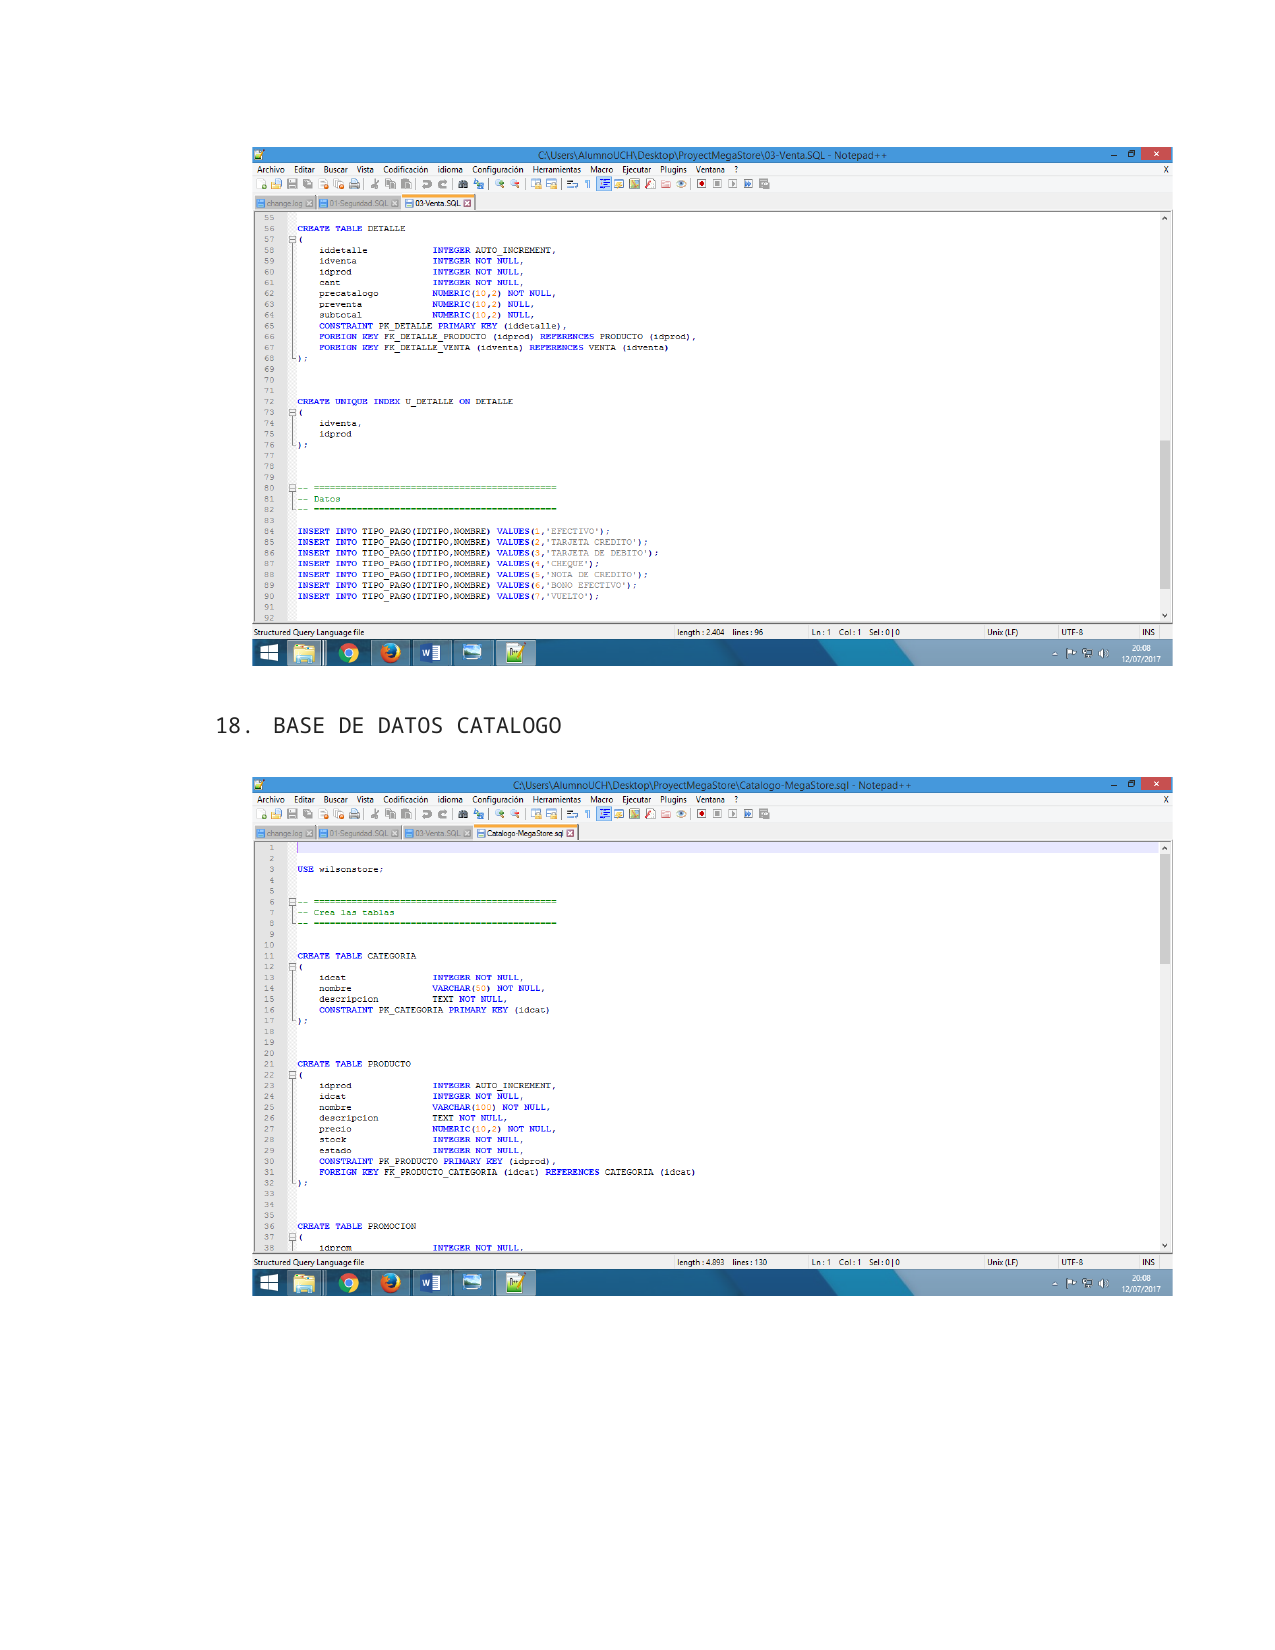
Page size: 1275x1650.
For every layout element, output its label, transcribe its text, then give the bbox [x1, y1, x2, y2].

picture [252, 777, 1173, 1296]
picture [252, 147, 1173, 666]
list BASE DE DATOS CATALOGO [215, 703, 1098, 740]
